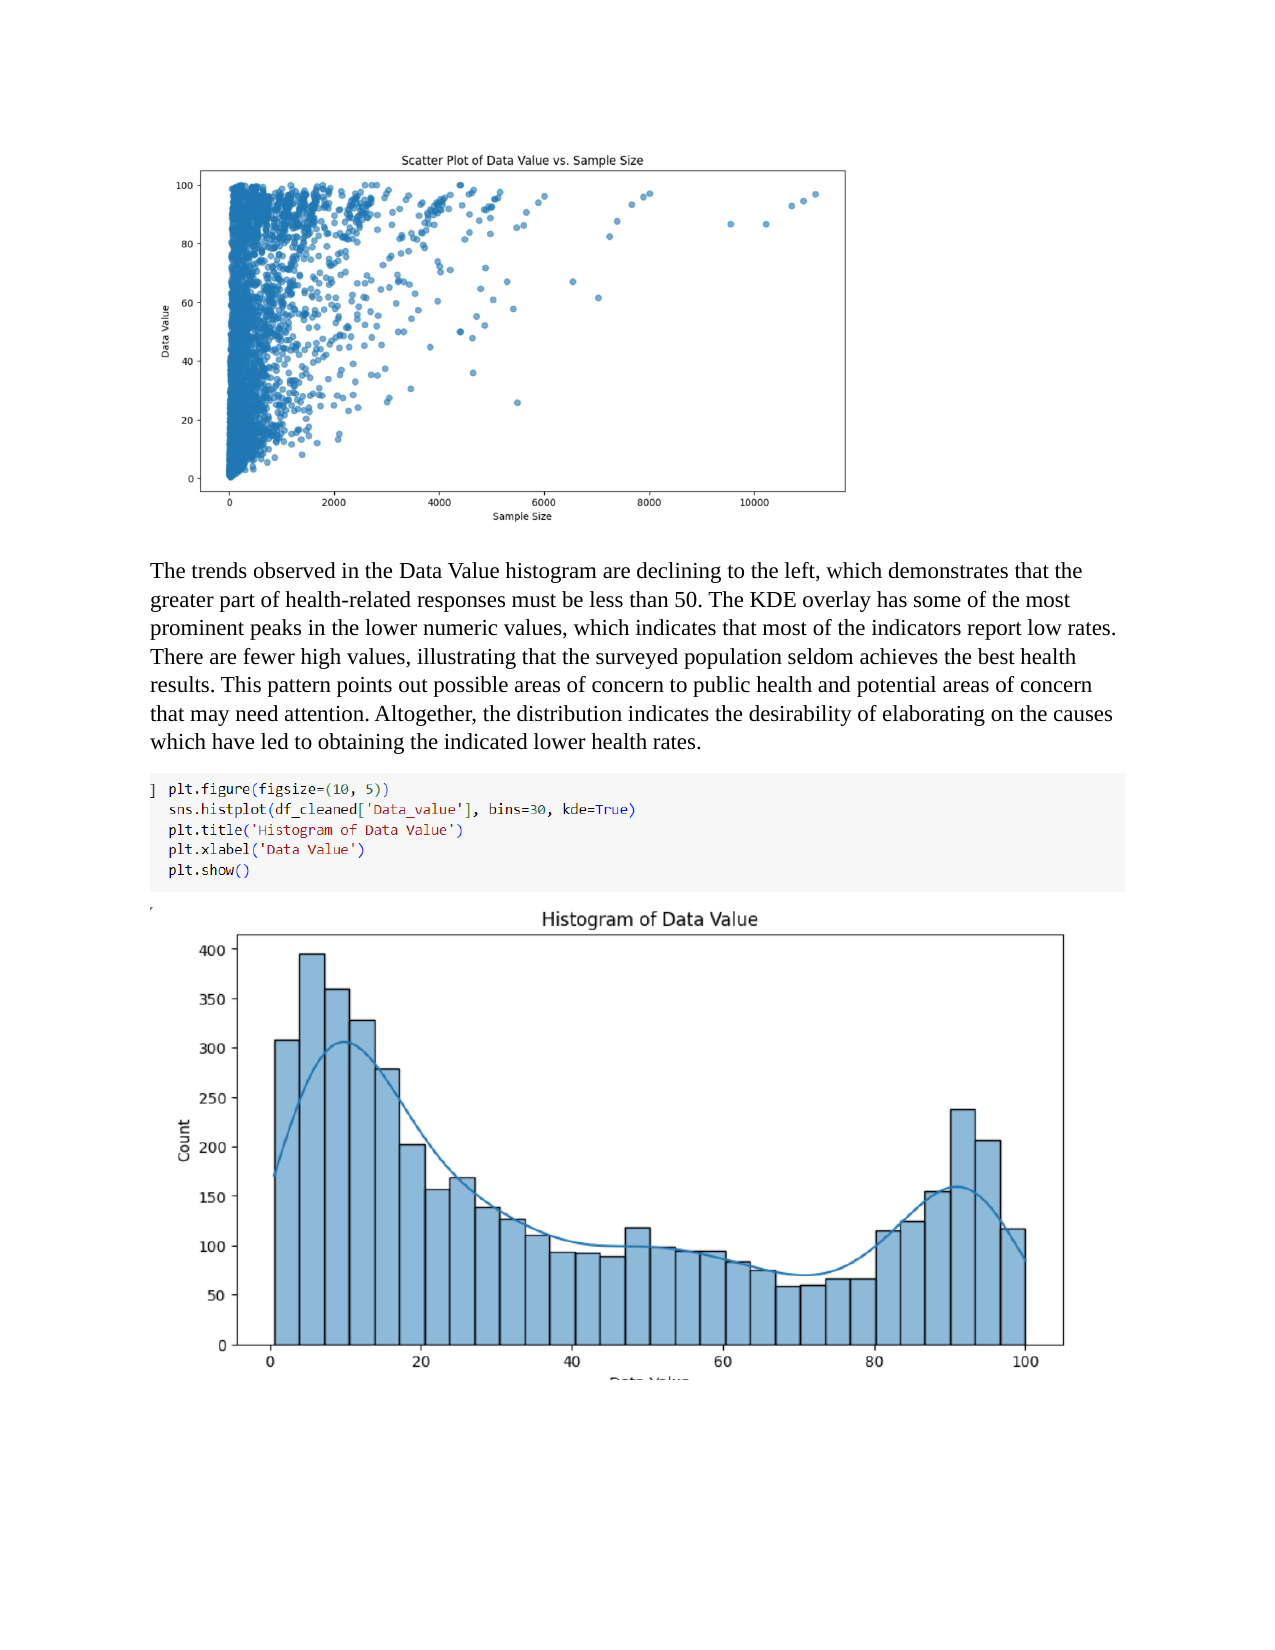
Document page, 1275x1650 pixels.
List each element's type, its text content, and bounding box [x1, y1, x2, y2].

text The trends observed in the Data Value histogram are declining to the left, which demonstrates that the greater part of health-related responses must be less than 50. The KDE overlay has some of the most prominent peaks in the lower numeric values, which indicates that most of the indicators report low rates. There are fewer high values, illustrating that the surveyed population seldom achieves the best health results. This pattern points out possible areas of concern to public health and potential areas of concern that may need attention. Altogether, the distribution indicates the desirability of elaborating on the causes which have led to obtaining the indicated lower health rates. [150, 558, 1125, 754]
picture [150, 773, 1125, 1380]
picture [150, 150, 868, 539]
